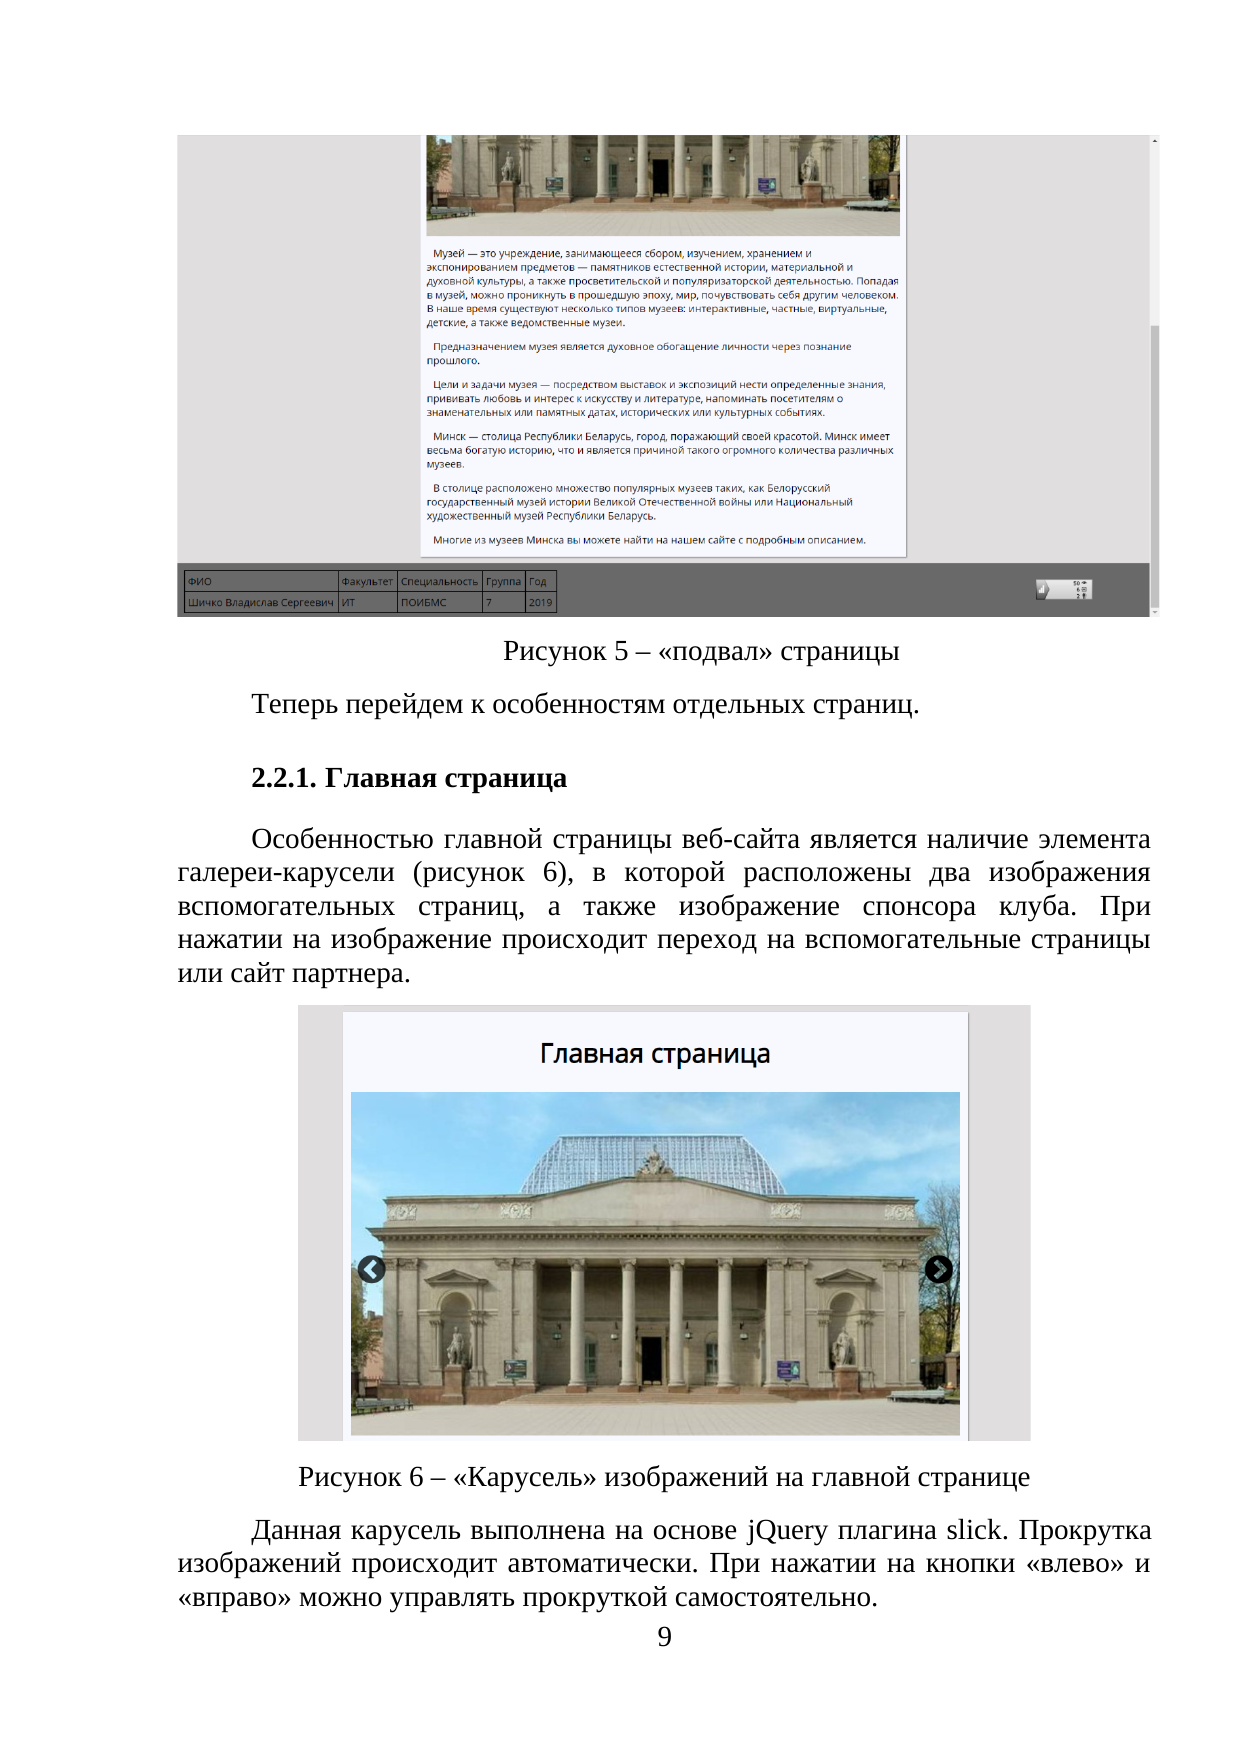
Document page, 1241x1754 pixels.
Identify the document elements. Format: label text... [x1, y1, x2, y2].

text Теперь перейдем к особенностям отдельных страниц. [177, 686, 1152, 720]
text Рисунок 5 – «подвал» страницы [177, 633, 1152, 667]
picture [298, 1005, 1031, 1441]
text Особенностью главной страницы веб-сайта является наличие элемента галереи-карусели (рисунок 6), в которой расположены два изображения вспомогательных страниц, а также изображение спонсора клуба. При нажатии на изображение происходит переход на вспомогательные страницы или сайт партнера. [177, 821, 1152, 989]
text Рисунок 6 – «Карусель» изображений на главной странице [177, 1459, 1152, 1493]
picture [177, 135, 1160, 617]
subtitle Главная страница [177, 760, 1152, 793]
text Данная карусель выполнена на основе jQuery плагина slick. Прокрутка изображений происходит автоматически. При нажатии на кнопки «влево» и «вправо» можно управлять прокруткой самостоятельно. [177, 1512, 1152, 1613]
